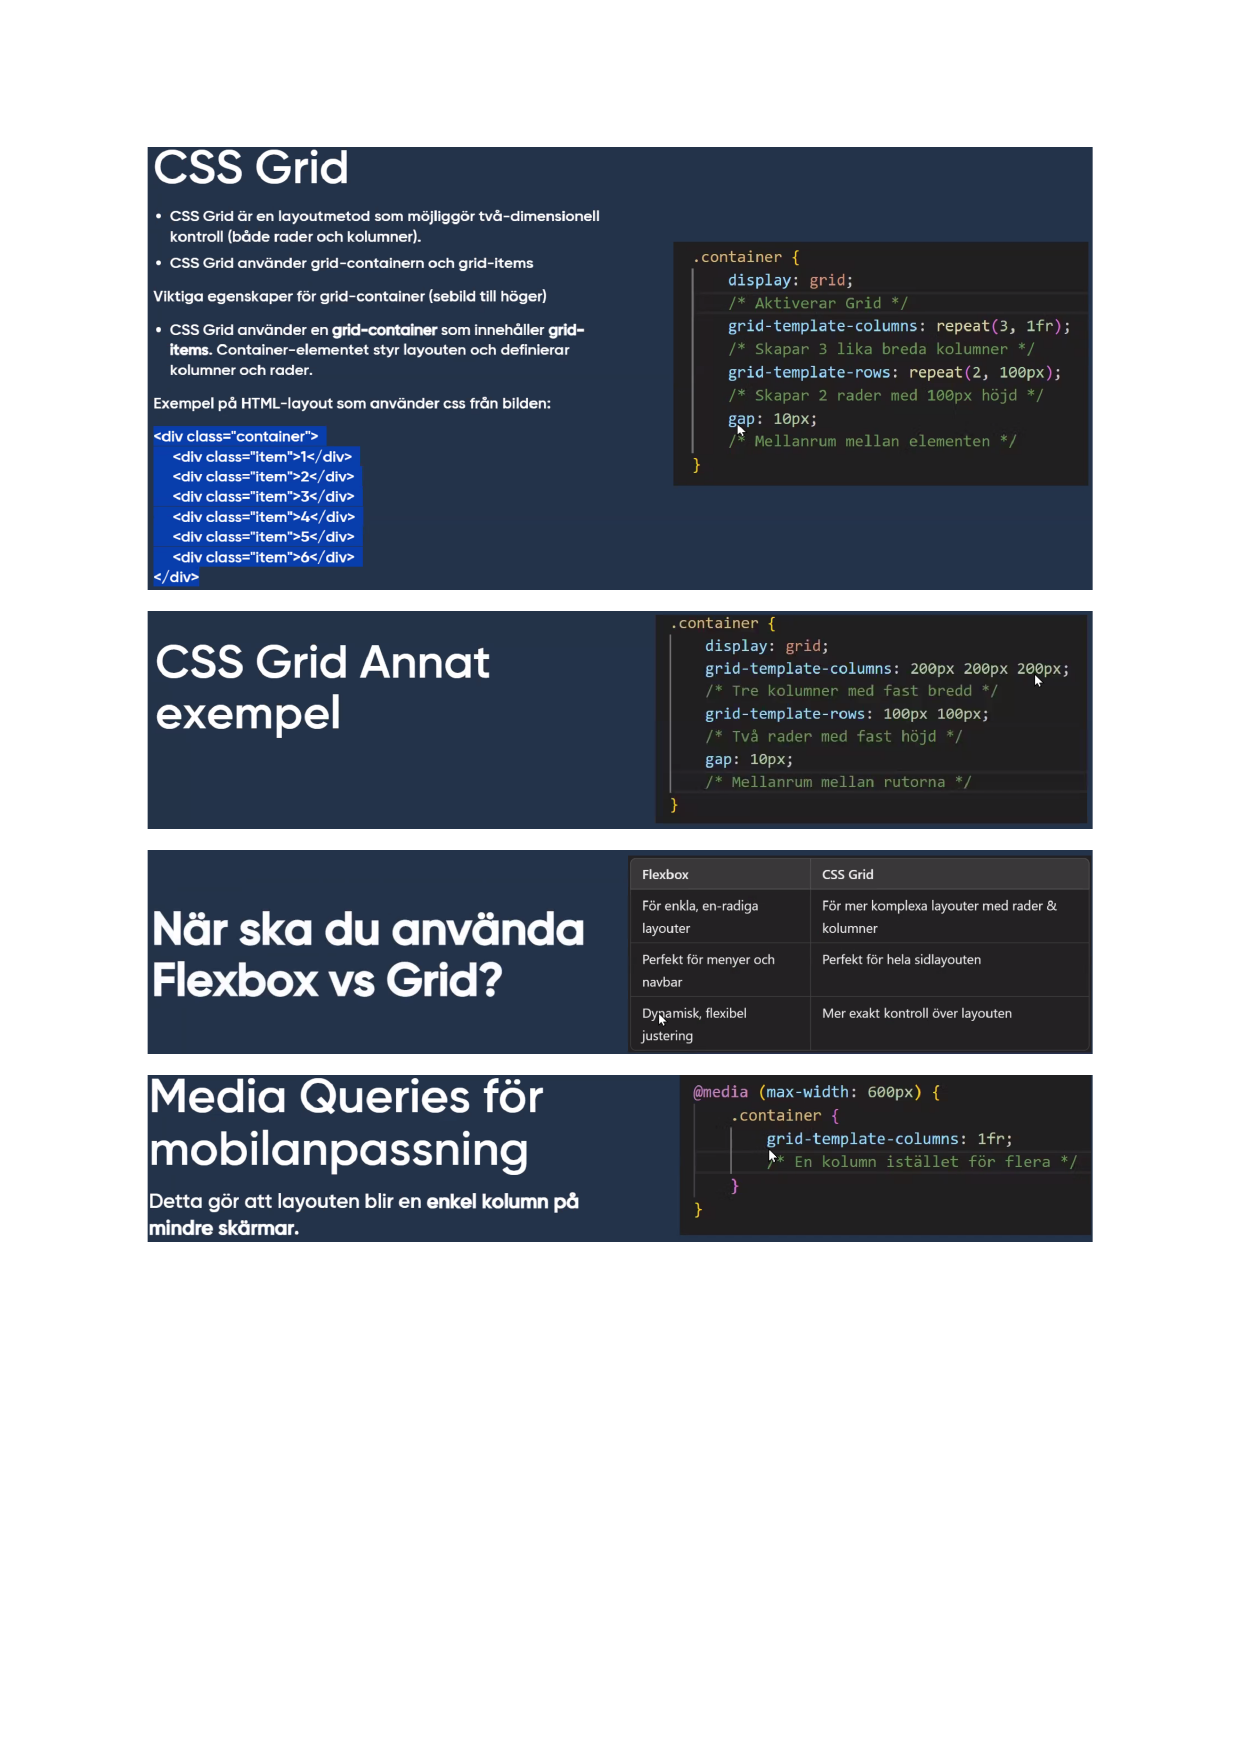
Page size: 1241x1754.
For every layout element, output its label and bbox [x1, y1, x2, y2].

picture [147, 147, 1093, 590]
picture [147, 1075, 1093, 1242]
picture [147, 850, 1093, 1054]
picture [147, 611, 1093, 829]
